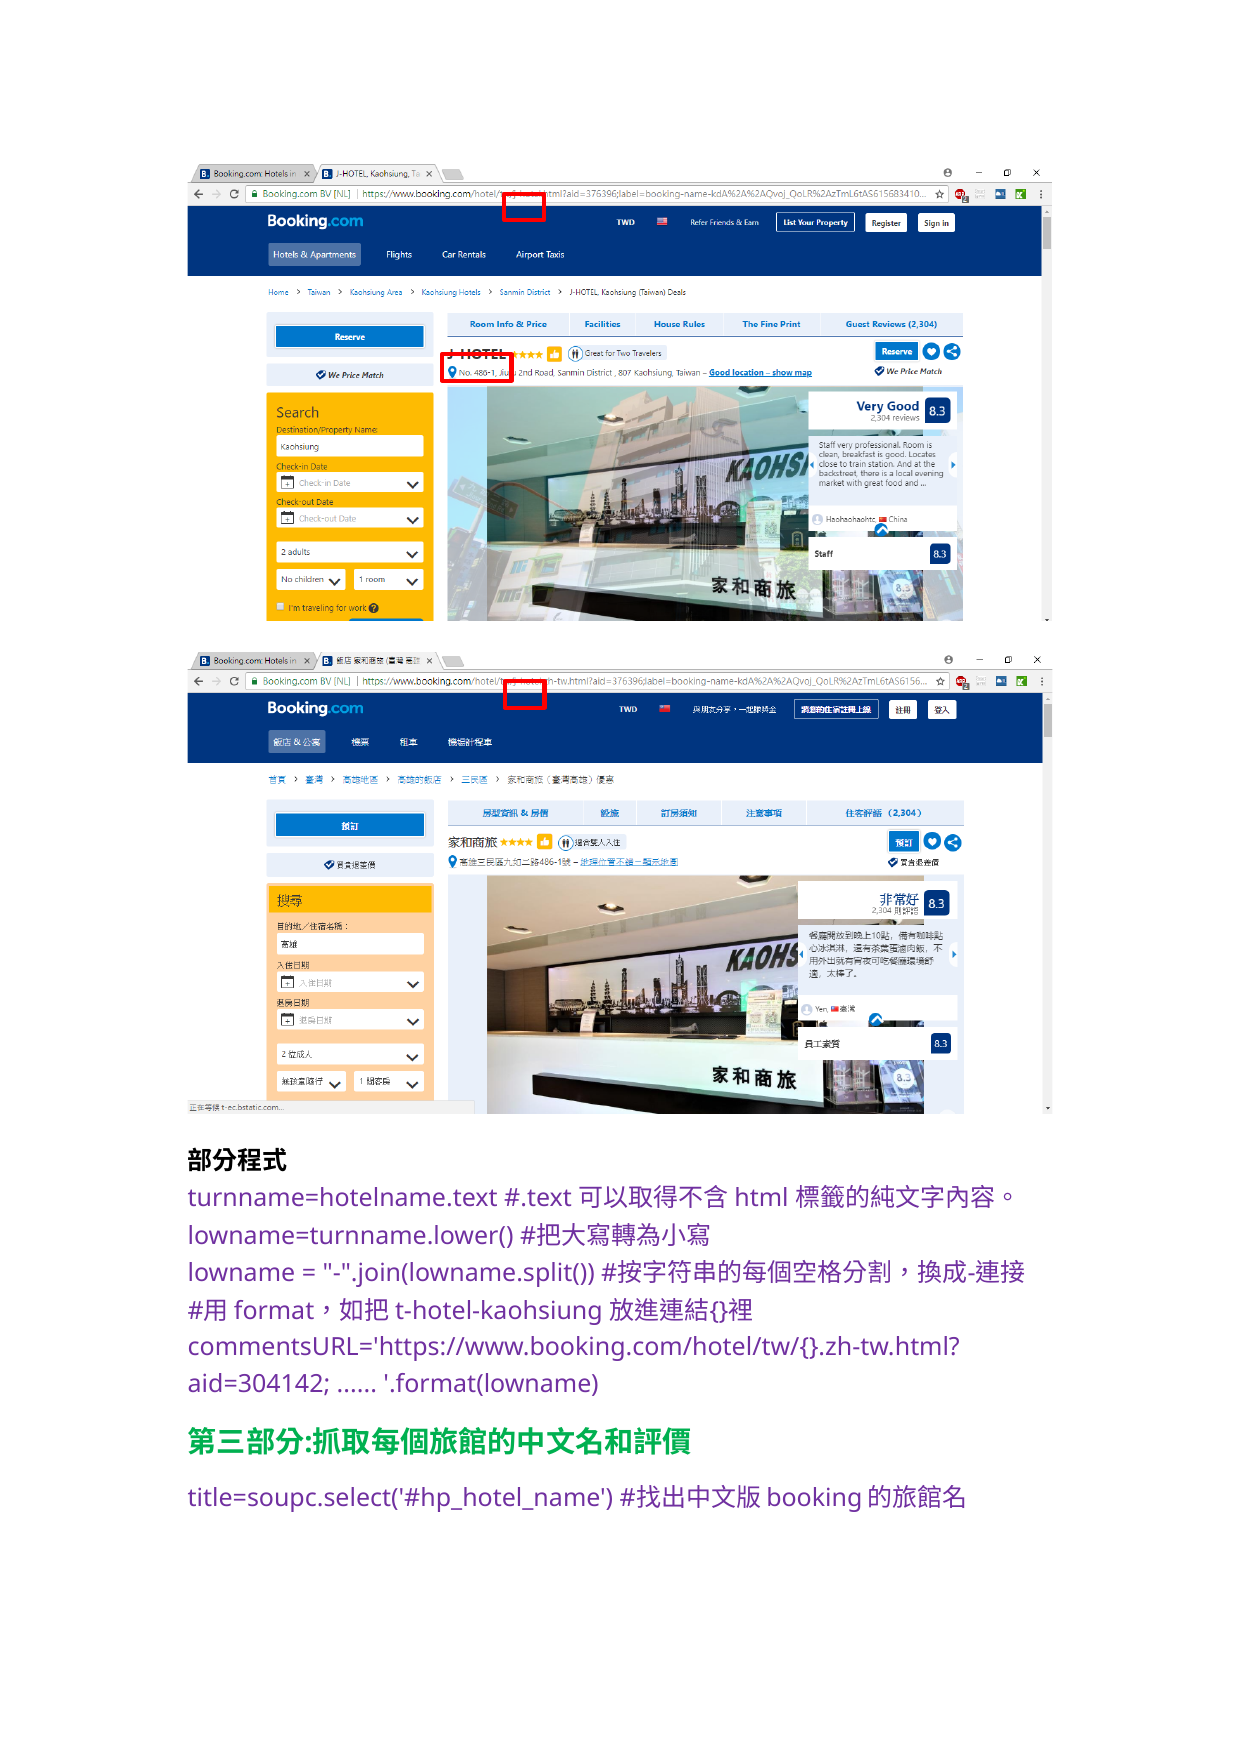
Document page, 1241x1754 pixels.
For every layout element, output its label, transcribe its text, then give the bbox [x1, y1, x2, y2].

text #用format，如把 t-hotel-kaohsiung 放進連結{}裡 commentsURL='https://www.booking.com/hotel/tw/{}.zh-tw.html?aid=304142; ...... '.format(lowname) [187, 1289, 1053, 1402]
text 第三部分:抓取每個旅館的中文名和評價 [187, 1402, 1053, 1477]
text title=soupc.select('#hp_hotel_name') #找出中文版booking的旅館名 [187, 1477, 1053, 1514]
text turnname=hotelname.text #.text 可以取得不含 html 標籤的純文字內容。 [187, 1177, 1053, 1214]
text lowname=turnname.lower() #把大寫轉為小寫 [187, 1214, 1053, 1252]
picture [187, 164, 1052, 621]
text lowname = "-".join(lowname.split()) #按字符串的每個空格分割，換成-連接 [187, 1252, 1053, 1289]
text 部分程式 [187, 1139, 1053, 1177]
picture [187, 652, 1053, 1114]
